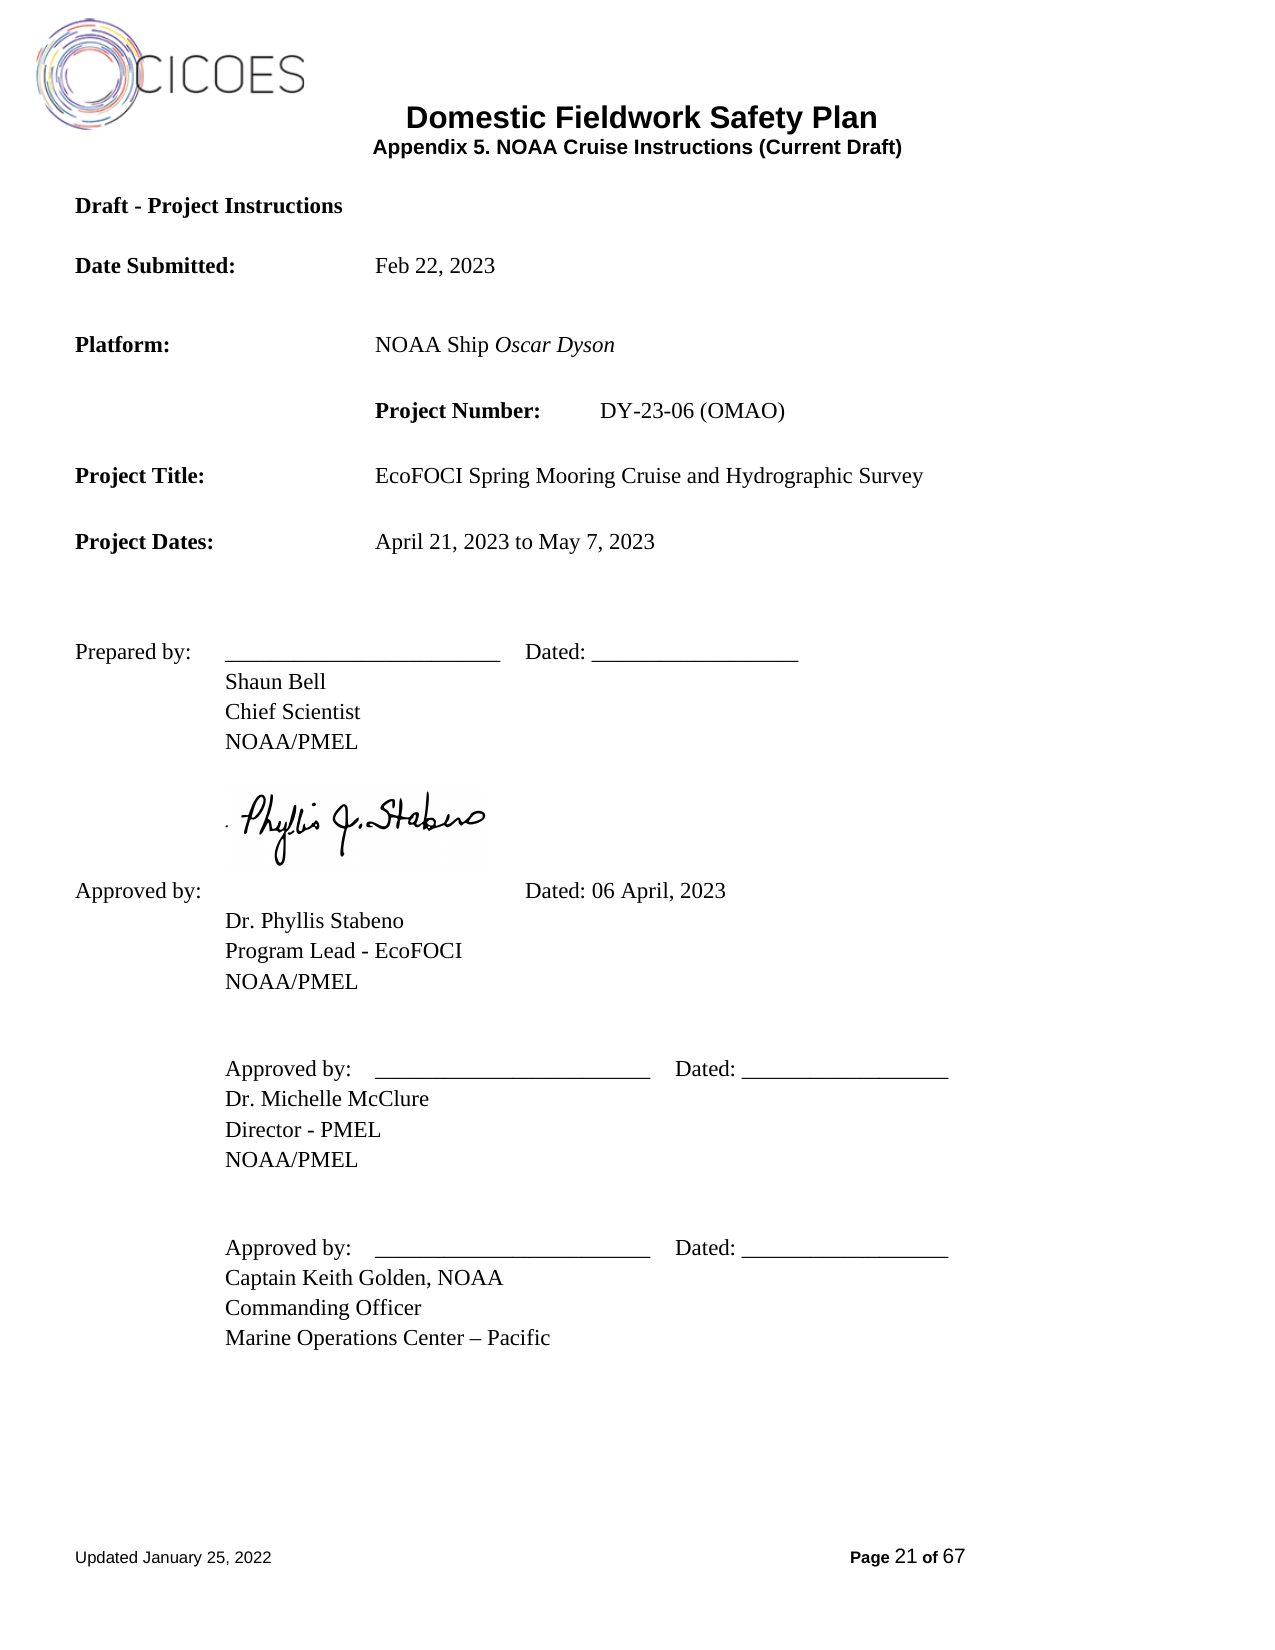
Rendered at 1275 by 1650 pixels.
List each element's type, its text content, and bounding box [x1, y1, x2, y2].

text Draft - Project Instructions [75, 192, 1200, 218]
text Appendix 5. NOAA Cruise Instructions (Current Draft) [75, 135, 1200, 159]
text Approved by: ________________________ Dated: __________________ Dr. Michelle McClure Director - PMEL NOAA/PMEL [225, 1055, 1200, 1172]
text Platform: NOAA Ship Oscar Dyson [75, 331, 1200, 357]
text Date Submitted: Feb 22, 2023 [75, 252, 1200, 278]
text Captain Keith Golden, NOAA [225, 1264, 1200, 1290]
text Chief Scientist [75, 698, 1200, 724]
text Commanding Officer [225, 1294, 1200, 1320]
text Program Lead - EcoFOCI [75, 937, 1200, 964]
text NOAA/PMEL [75, 728, 1200, 755]
text NOAA/PMEL [75, 968, 1200, 994]
text Project Title: EcoFOCI Spring Mooring Cruise and Hydrographic Survey [75, 463, 1200, 489]
picture [225, 788, 487, 869]
text Approved by: Dated: 06 April, 2023 Dr. Phyllis Stabeno [75, 877, 1200, 934]
picture [36, 18, 305, 130]
text Marine Operations Center – Pacific [225, 1324, 1200, 1351]
text Approved by: ________________________ Dated: __________________ [225, 1233, 1200, 1260]
text Prepared by: ________________________ Dated: __________________ Shaun Bell [75, 638, 1200, 694]
text Project Dates: April 21, 2023 to May 7, 2023 [75, 528, 1200, 555]
text Project Number: DY-23-06 (OMAO) [375, 397, 1200, 423]
